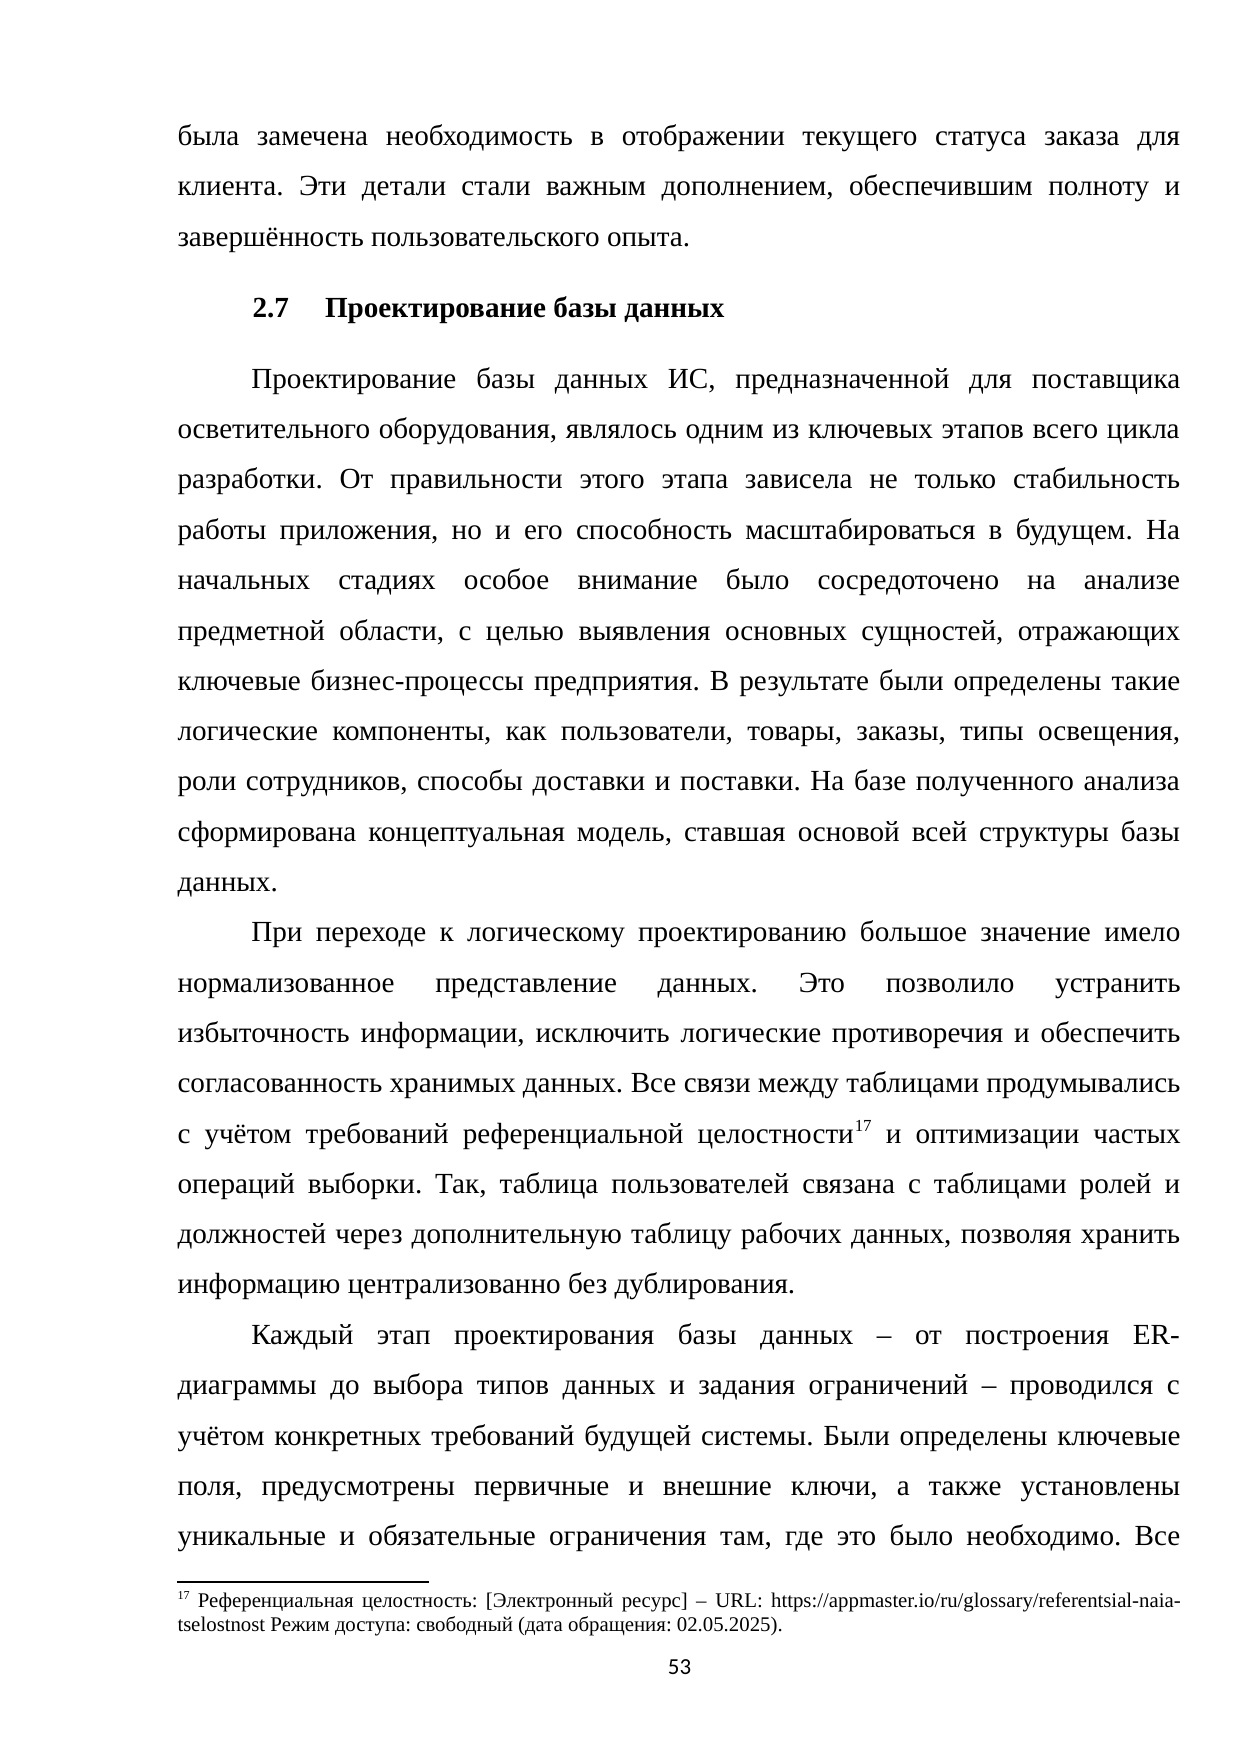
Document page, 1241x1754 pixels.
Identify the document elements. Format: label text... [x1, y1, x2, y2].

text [177, 1317, 1181, 1552]
list 2.7 Проектирование базы данных [252, 290, 1181, 323]
text При переходе к логическому проектированию большое значение имело нормализованное представление данных. Это позволило устранить избыточность информации, исключить логические противоречия и обеспечить согласованность хранимых данных. Все связи между таблицами продумывались с учётом требований референциальной целостности и оптимизации частых операций выборки. Так, таблица пользователей связана с таблицами ролей и должностей через дополнительную таблицу рабочих данных, позволяя хранить информацию централизованно без дублирования. [177, 914, 1181, 1300]
text Проектирование базы данных ИС, предназначенной для поставщика осветительного оборудования, являлось одним из ключевых этапов всего цикла разработки. От правильности этого этапа зависела не только стабильность работы приложения, но и его способность масштабироваться в будущем. На начальных стадиях особое внимание было сосредоточено на анализе предметной области, с целью выявления основных сущностей, отражающих ключевые бизнес-процессы предприятия. В результате были определены такие логические компоненты, как пользователи, товары, заказы, типы освещения, роли сотрудников, способы доставки и поставки. На базе полученного анализа сформирована концептуальная модель, ставшая основой всей структуры базы данных. [177, 361, 1181, 898]
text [177, 118, 1181, 252]
